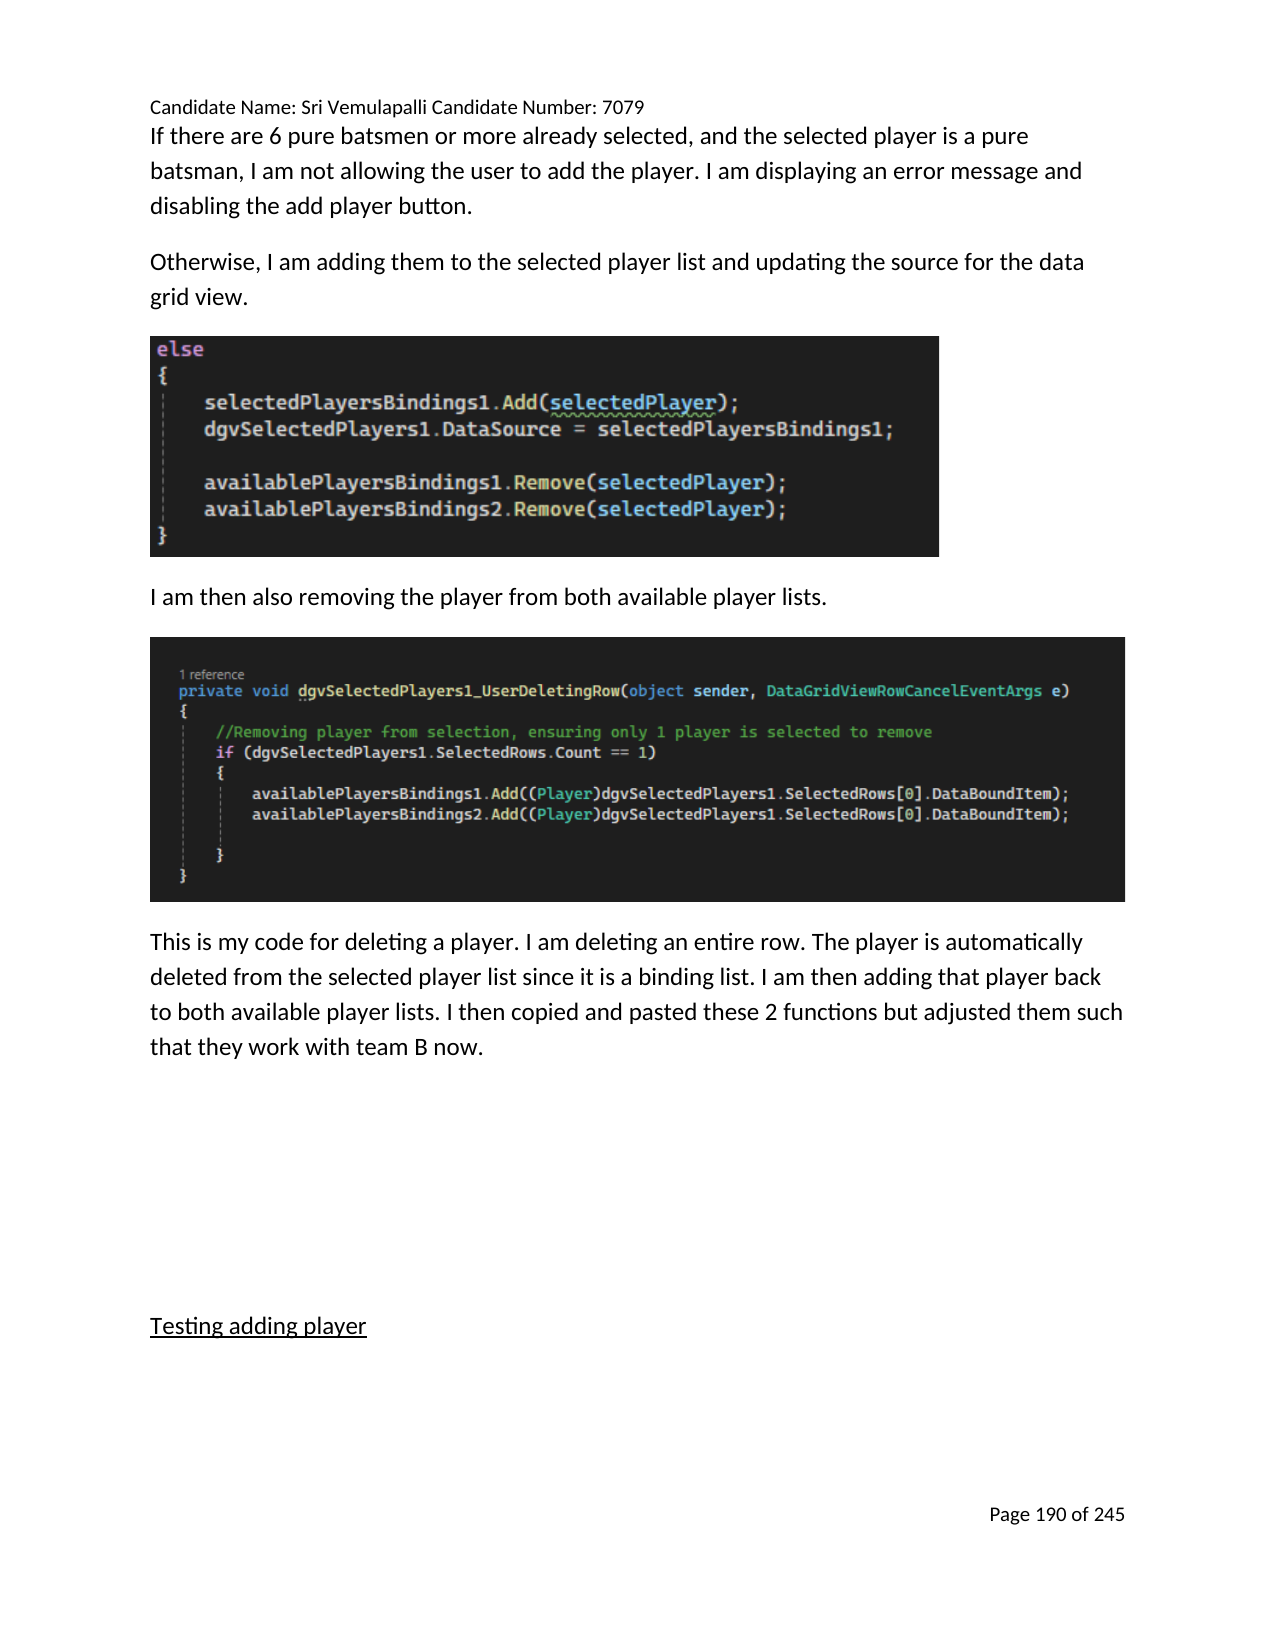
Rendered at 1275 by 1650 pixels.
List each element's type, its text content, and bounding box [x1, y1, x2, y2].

text Testing adding player [150, 1310, 1125, 1341]
picture [150, 637, 1125, 902]
text This is my code for deleting a player. I am deleting an entire row. The player is automatically deleted from the selected player list since it is a binding list. I am then adding that player back to both available player lists. I then copied and pasted these 2 functions but adjusted them such that they work with team B now. [150, 926, 1125, 1061]
text Otherwise, I am adding them to the selected player list and updating the source for the data grid view. [150, 246, 1125, 311]
text I am then also removing the player from both available player lists. [150, 582, 1125, 612]
text If there are 6 pure batsmen or more already selected, and the selected player is a pure batsman, I am not allowing the user to add the player. I am displaying an error message and disabling the add player button. [150, 120, 1125, 221]
picture [150, 336, 940, 557]
